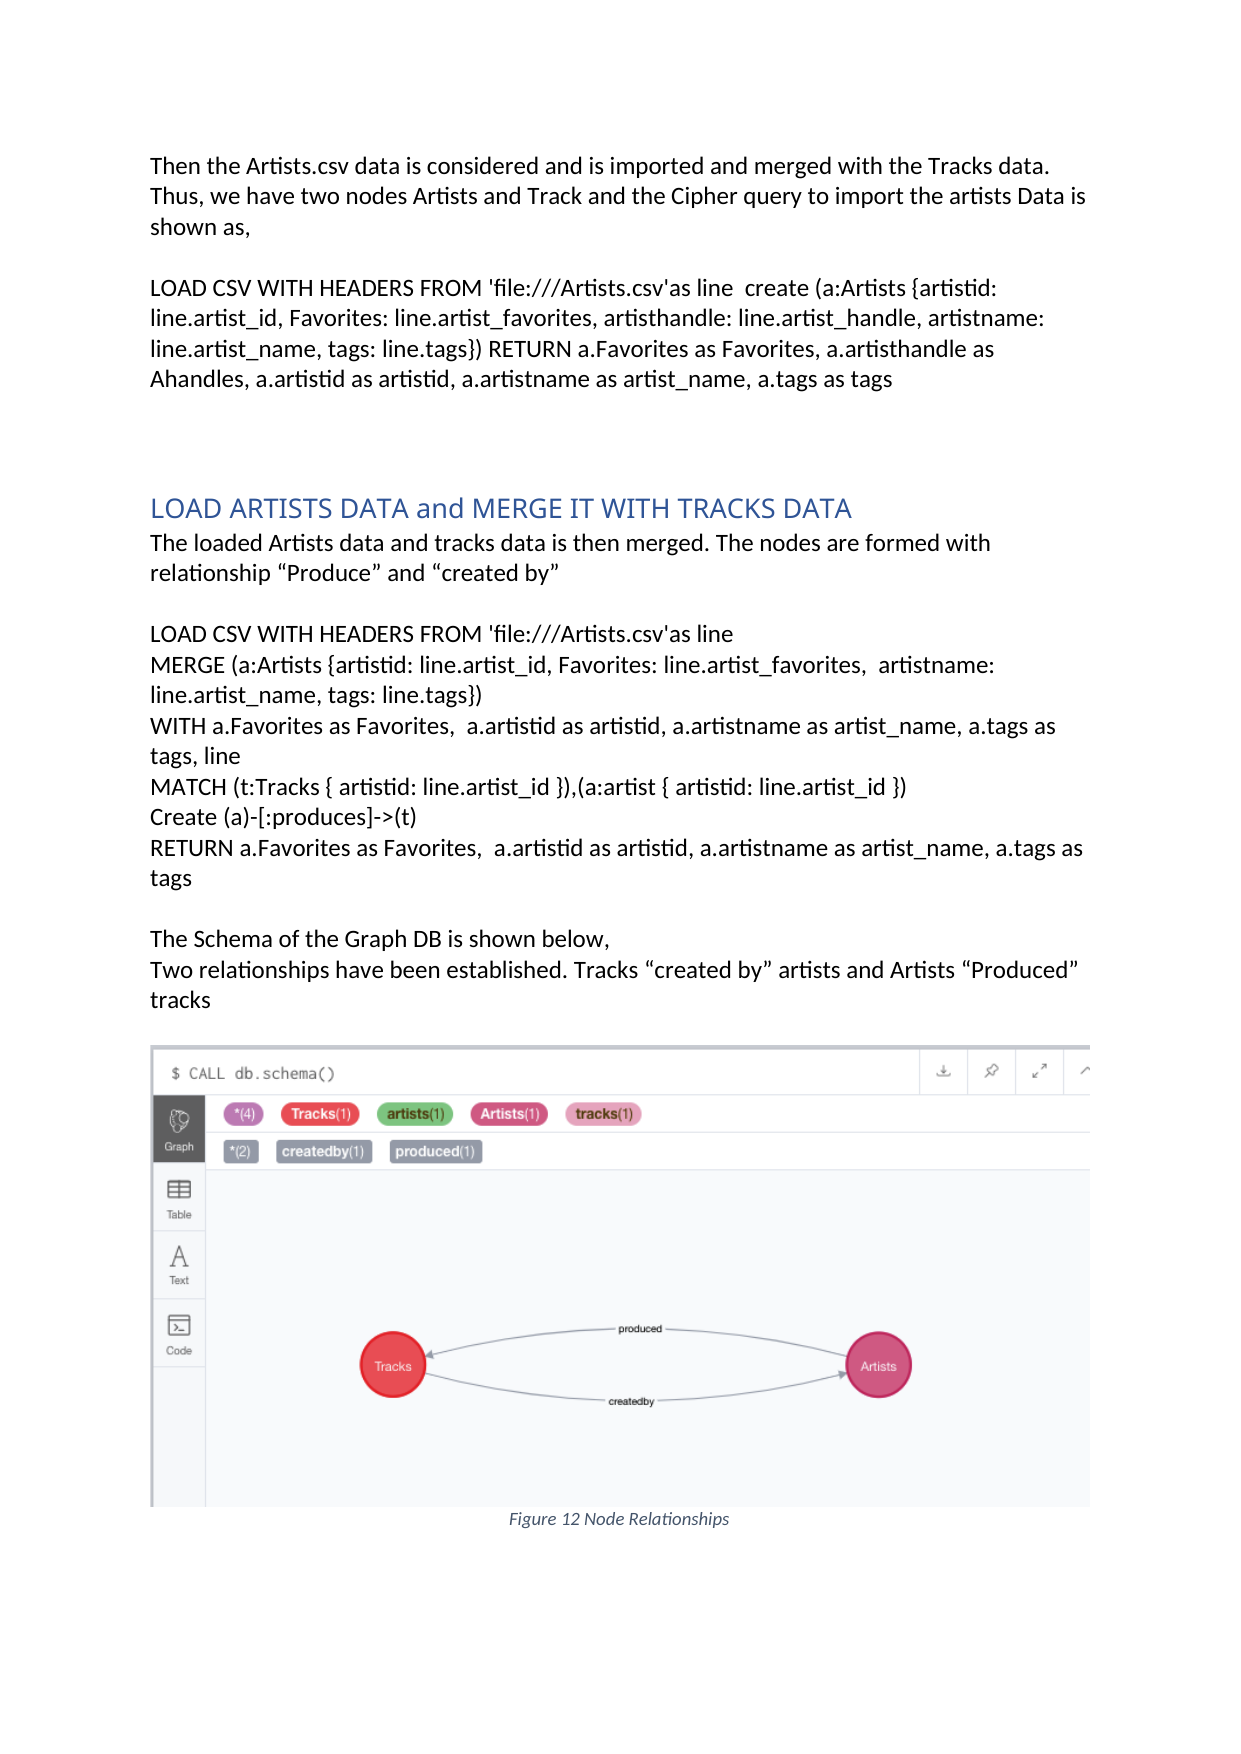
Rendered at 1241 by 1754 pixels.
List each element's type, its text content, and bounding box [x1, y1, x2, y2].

text Create (a)-[:produces]->(t) [150, 801, 1090, 832]
text The Schema of the Graph DB is shown below, [150, 923, 1090, 954]
text WITH a.Favorites as Favorites, a.artistid as artistid, a.artistname as artist_name, a.tags as tags, line [150, 710, 1090, 771]
text Then the Artists.csv data is considered and is imported and merged with the Tracks data. Thus, we have two nodes Artists and Track and the Cipher query to import the artists Data is shown as, [150, 150, 1090, 242]
text LOAD CSV WITH HEADERS FROM 'file:///Artists.csv'as line create (a:Artists {artistid: line.artist_id, Favorites: line.artist_favorites, artisthandle: line.artist_handle, artistname: line.artist_name, tags: line.tags}) RETURN a.Favorites as Favorites, a.artisthandle as Ahandles, a.artistid as artistid, a.artistname as artist_name, a.tags as tags [150, 272, 1090, 394]
text MATCH (t:Tracks { artistid: line.artist_id }),(a:artist { artistid: line.artist_id }) [150, 771, 1090, 801]
text LOAD CSV WITH HEADERS FROM 'file:///Artists.csv'as line [150, 618, 1090, 649]
subtitle LOAD ARTISTS DATA and MERGE IT WITH TRACKS DATA [150, 490, 1090, 527]
text Figure 12 Node Relationships [150, 1507, 1090, 1529]
text MERGE (a:Artists {artistid: line.artist_id, Favorites: line.artist_favorites, artistname: line.artist_name, tags: line.tags}) [150, 649, 1090, 710]
picture [150, 1045, 1090, 1507]
text RETURN a.Favorites as Favorites, a.artistid as artistid, a.artistname as artist_name, a.tags as tags [150, 832, 1090, 893]
text Two relationships have been established. Tracks “created by” artists and Artists “Produced” tracks [150, 954, 1090, 1015]
text The loaded Artists data and tracks data is then merged. The nodes are formed with relationship “Produce” and “created by” [150, 527, 1090, 588]
